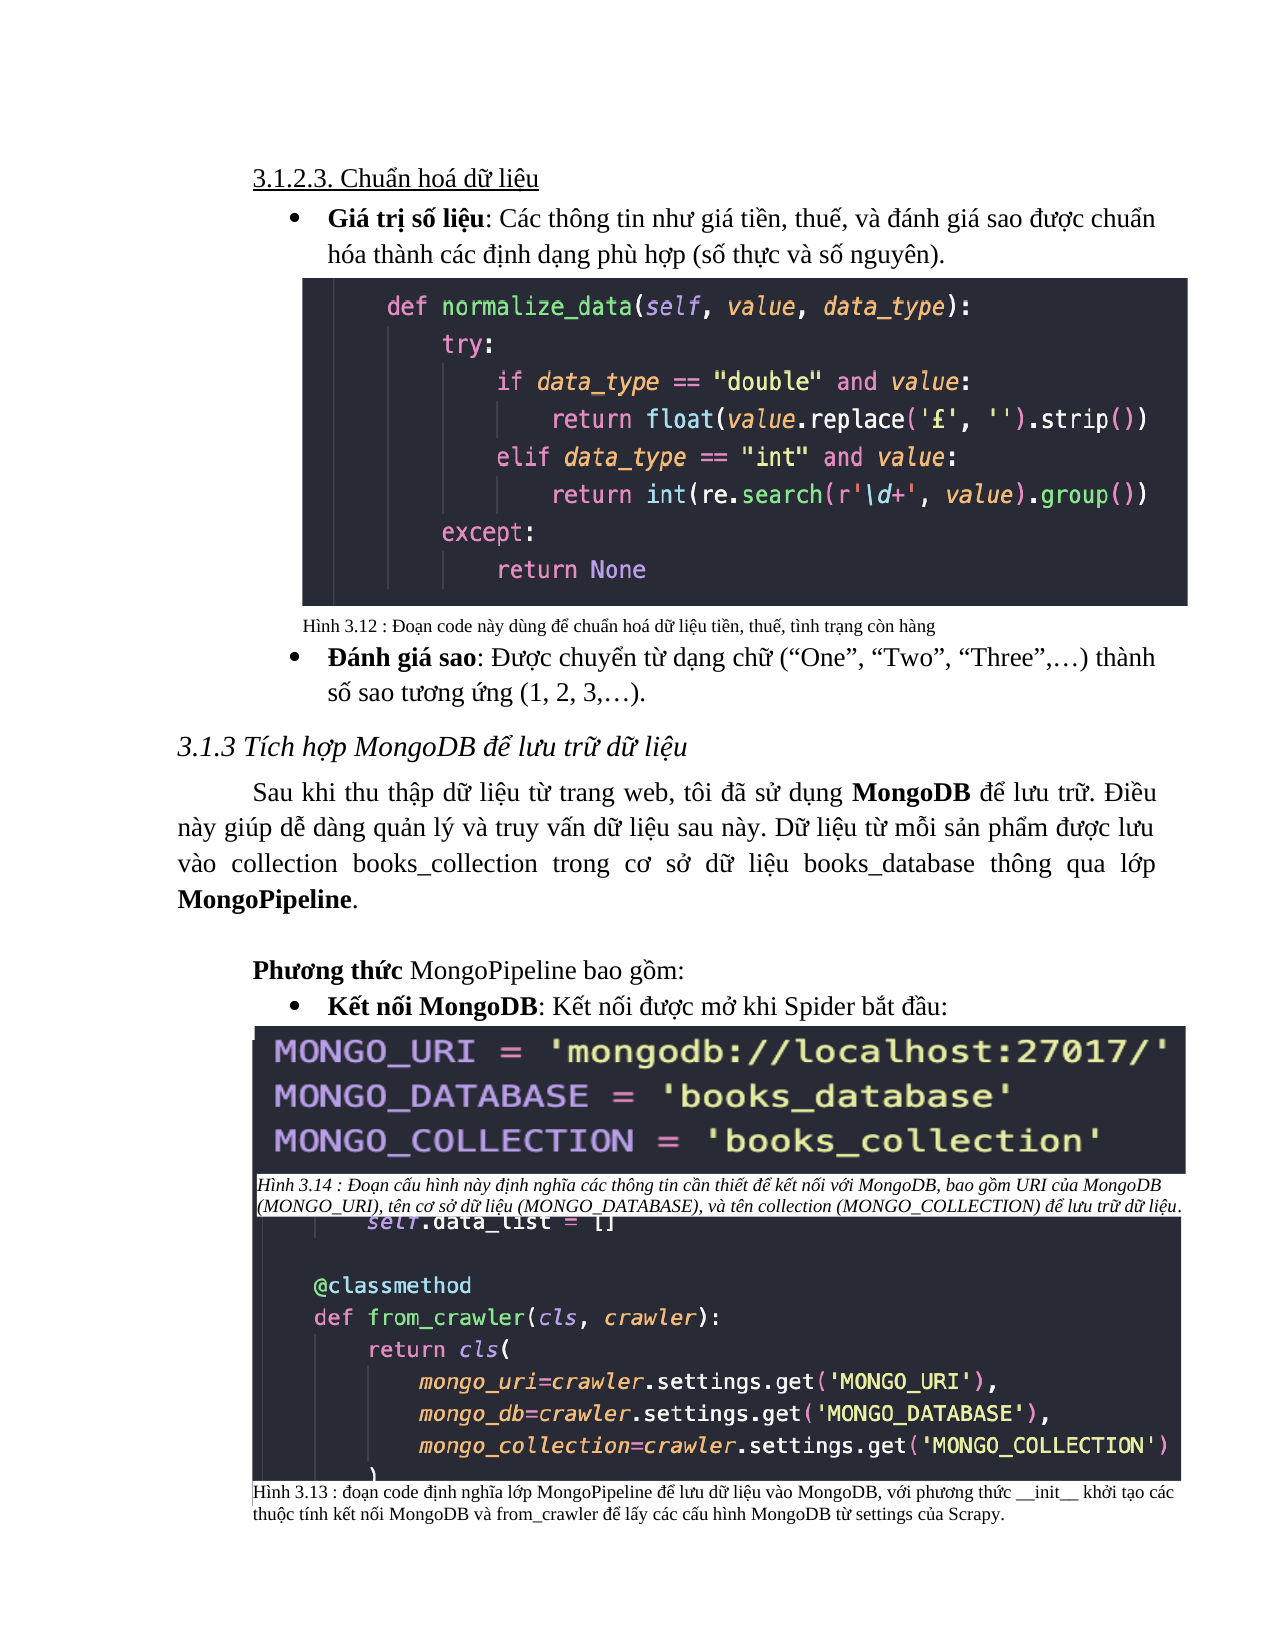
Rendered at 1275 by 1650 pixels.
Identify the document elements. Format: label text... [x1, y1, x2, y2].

subtitle 3.1.2.3. Chuẩn hoá dữ liệu [177, 162, 1157, 193]
subtitle 3.1.3 Tích hợp MongoDB để lưu trữ dữ liệu [177, 729, 1157, 762]
picture [302, 278, 1188, 606]
text Sau khi thu thập dữ liệu từ trang web, tôi đã sử dụng MongoDB để lưu trữ. Điều này giúp dễ dàng quản lý và truy vấn dữ liệu sau này. Dữ liệu từ mỗi sản phẩm được lưu vào collection books_collection trong cơ sở dữ liệu books_database thông qua lớp MongoPipeline. [177, 776, 1157, 914]
text Phương thức MongoPipeline bao gồm: [177, 954, 1157, 986]
list Kết nối MongoDB: Kết nối được mở khi Spider bắt đầu: [290, 990, 1157, 1021]
picture [252, 1026, 1186, 1480]
list Giá trị số liệu: Các thông tin như giá tiền, thuế, và đánh giá sao được chuẩn hóa thành các định dạng phù hợp (số thực và số nguyên). [290, 202, 1157, 269]
